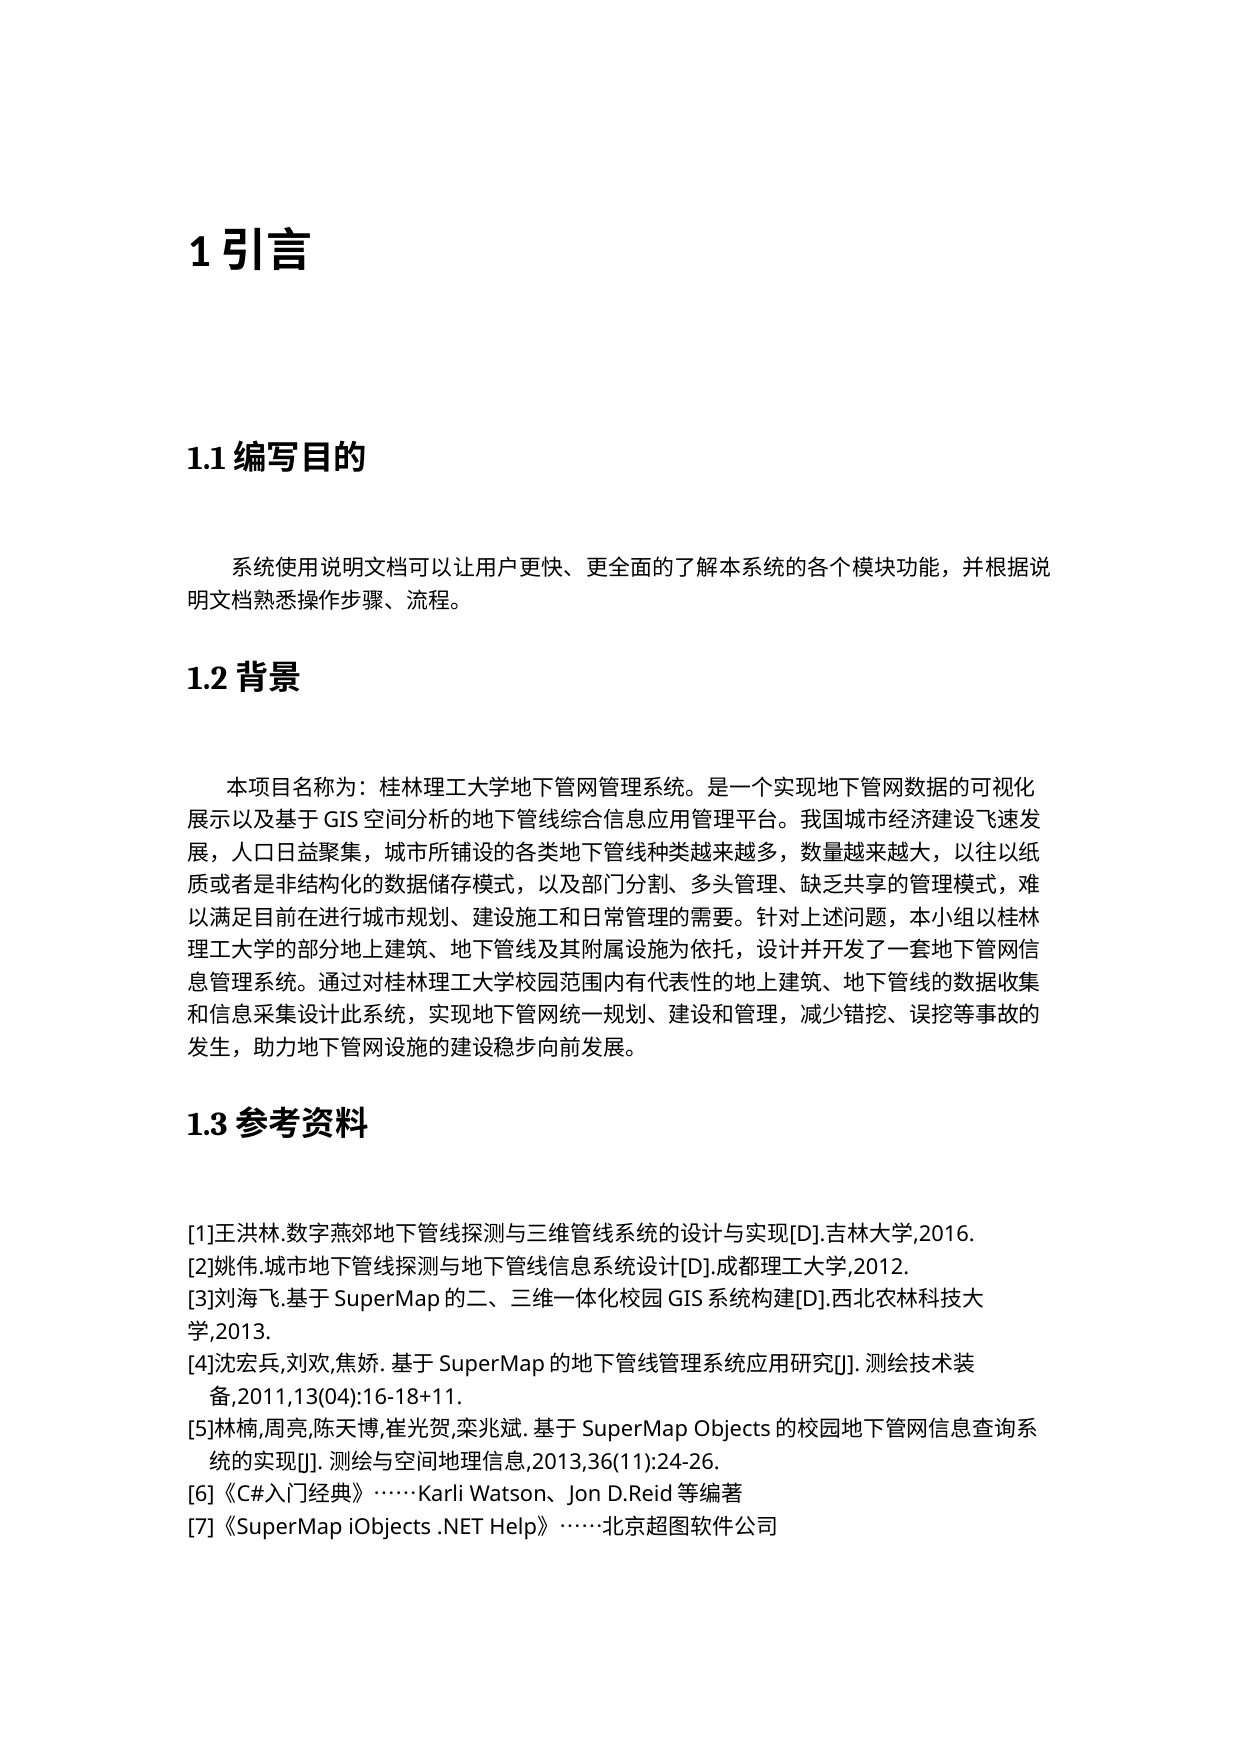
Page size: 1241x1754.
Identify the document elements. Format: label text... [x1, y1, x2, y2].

text 本项目名称为：桂林理工大学地下管网管理系统。是一个实现地下管网数据的可视化展示以及基于GIS空间分析的地下管线综合信息应用管理平台。我国城市经济建设飞速发展，人口日益聚集，城市所铺设的各类地下管线种类越来越多，数量越来越大，以往以纸质或者是非结构化的数据储存模式，以及部门分割、多头管理、缺乏共享的管理模式，难以满足目前在进行城市规划、建设施工和日常管理的需要。针对上述问题，本小组以桂林理工大学的部分地上建筑、地下管线及其附属设施为依托，设计并开发了一套地下管网信息管理系统。通过对桂林理工大学校园范围内有代表性的地上建筑、地下管线的数据收集和信息采集设计此系统，实现地下管网统一规划、建设和管理，减少错挖、误挖等事故的发生，助力地下管网设施的建设稳步向前发展。 [187, 769, 1053, 1062]
text [7]《SuperMap iObjects .NET Help》……北京超图软件公司 [187, 1508, 1053, 1541]
subtitle 1.2 背景 [187, 642, 1053, 707]
subtitle 1.1 编写目的 [187, 423, 1053, 488]
text [5]林楠,周亮,陈天博,崔光贺,栾兆斌. 基于SuperMap Objects的校园地下管网信息查询系统的实现[J]. 测绘与空间地理信息,2013,36(11):24-26. [187, 1411, 1053, 1476]
text [4]沈宏兵,刘欢,焦娇. 基于SuperMap的地下管线管理系统应用研究[J]. 测绘技术装备,2011,13(04):16-18+11. [187, 1346, 1053, 1411]
text 系统使用说明文档可以让用户更快、更全面的了解本系统的各个模块功能，并根据说明文档熟悉操作步骤、流程。 [187, 550, 1053, 615]
subtitle 1引言 [187, 197, 1053, 295]
text [3]刘海飞.基于SuperMap的二、三维一体化校园GIS系统构建[D].西北农林科技大学,2013. [187, 1281, 1053, 1346]
text [2]姚伟.城市地下管线探测与地下管线信息系统设计[D].成都理工大学,2012. [187, 1248, 1053, 1281]
subtitle 1.3 参考资料 [187, 1089, 1053, 1154]
text [1]王洪林.数字燕郊地下管线探测与三维管线系统的设计与实现[D].吉林大学,2016. [187, 1216, 1053, 1248]
text [6]《C#入门经典》……Karli Watson、Jon D.Reid等编著 [187, 1476, 1053, 1508]
